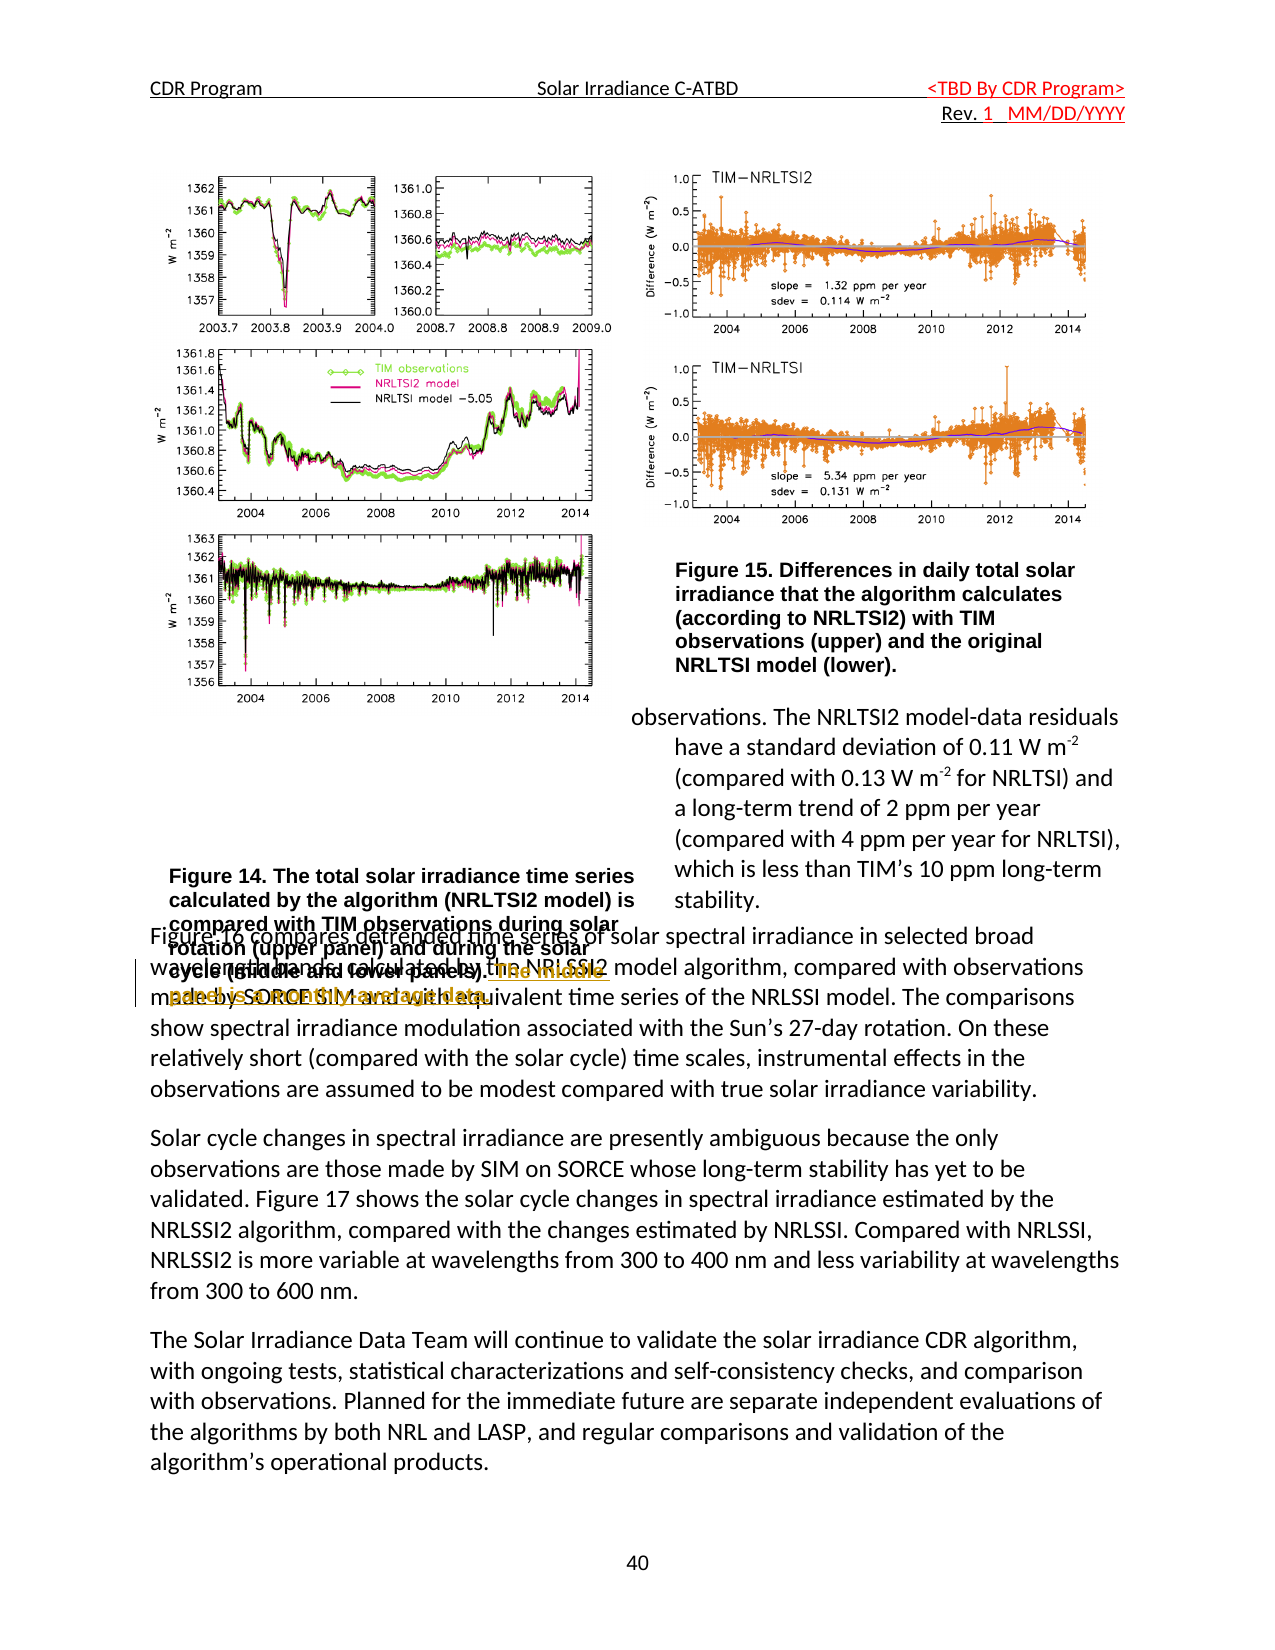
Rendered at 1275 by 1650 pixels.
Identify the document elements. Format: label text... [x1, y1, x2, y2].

text The Solar Irradiance Data Team will continue to validate the solar irradiance CDR algorithm, with ongoing tests, statistical characterizations and self-consistency checks, and comparison with observations. Planned for the immediate future are separate independent evaluations of the algorithms by both NRL and LASP, and regular comparisons and validation of the algorithm’s operational products. [150, 1324, 1125, 1477]
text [150, 151, 1125, 914]
picture [150, 170, 612, 716]
text Figure 16 compares detrended time series of solar spectral irradiance in selected broad wavelength bands, calculated by the NRLSSI2 model algorithm, compared with observations made by SORCE SIM and with equivalent time series of the NRLSSI model. The comparisons show spectral irradiance modulation associated with the Sun’s 27-day rotation. On these relatively short (compared with the solar cycle) time scales, instrumental effects in the observations are assumed to be modest compared with true solar irradiance variability. [150, 921, 1125, 1104]
text Solar cycle changes in spectral irradiance are presently ambiguous because the only observations are those made by SIM on SORCE whose long-term stability has yet to be validated. Figure 17 shows the solar cycle changes in spectral irradiance estimated by the NRLSSI2 algorithm, compared with the changes estimated by NRLSSI. Compared with NRLSSI, NRLSSI2 is more variable at wavelengths from 300 to 400 nm and less variability at wavelengths from 300 to 600 nm. [150, 1122, 1125, 1306]
picture [642, 170, 1104, 527]
